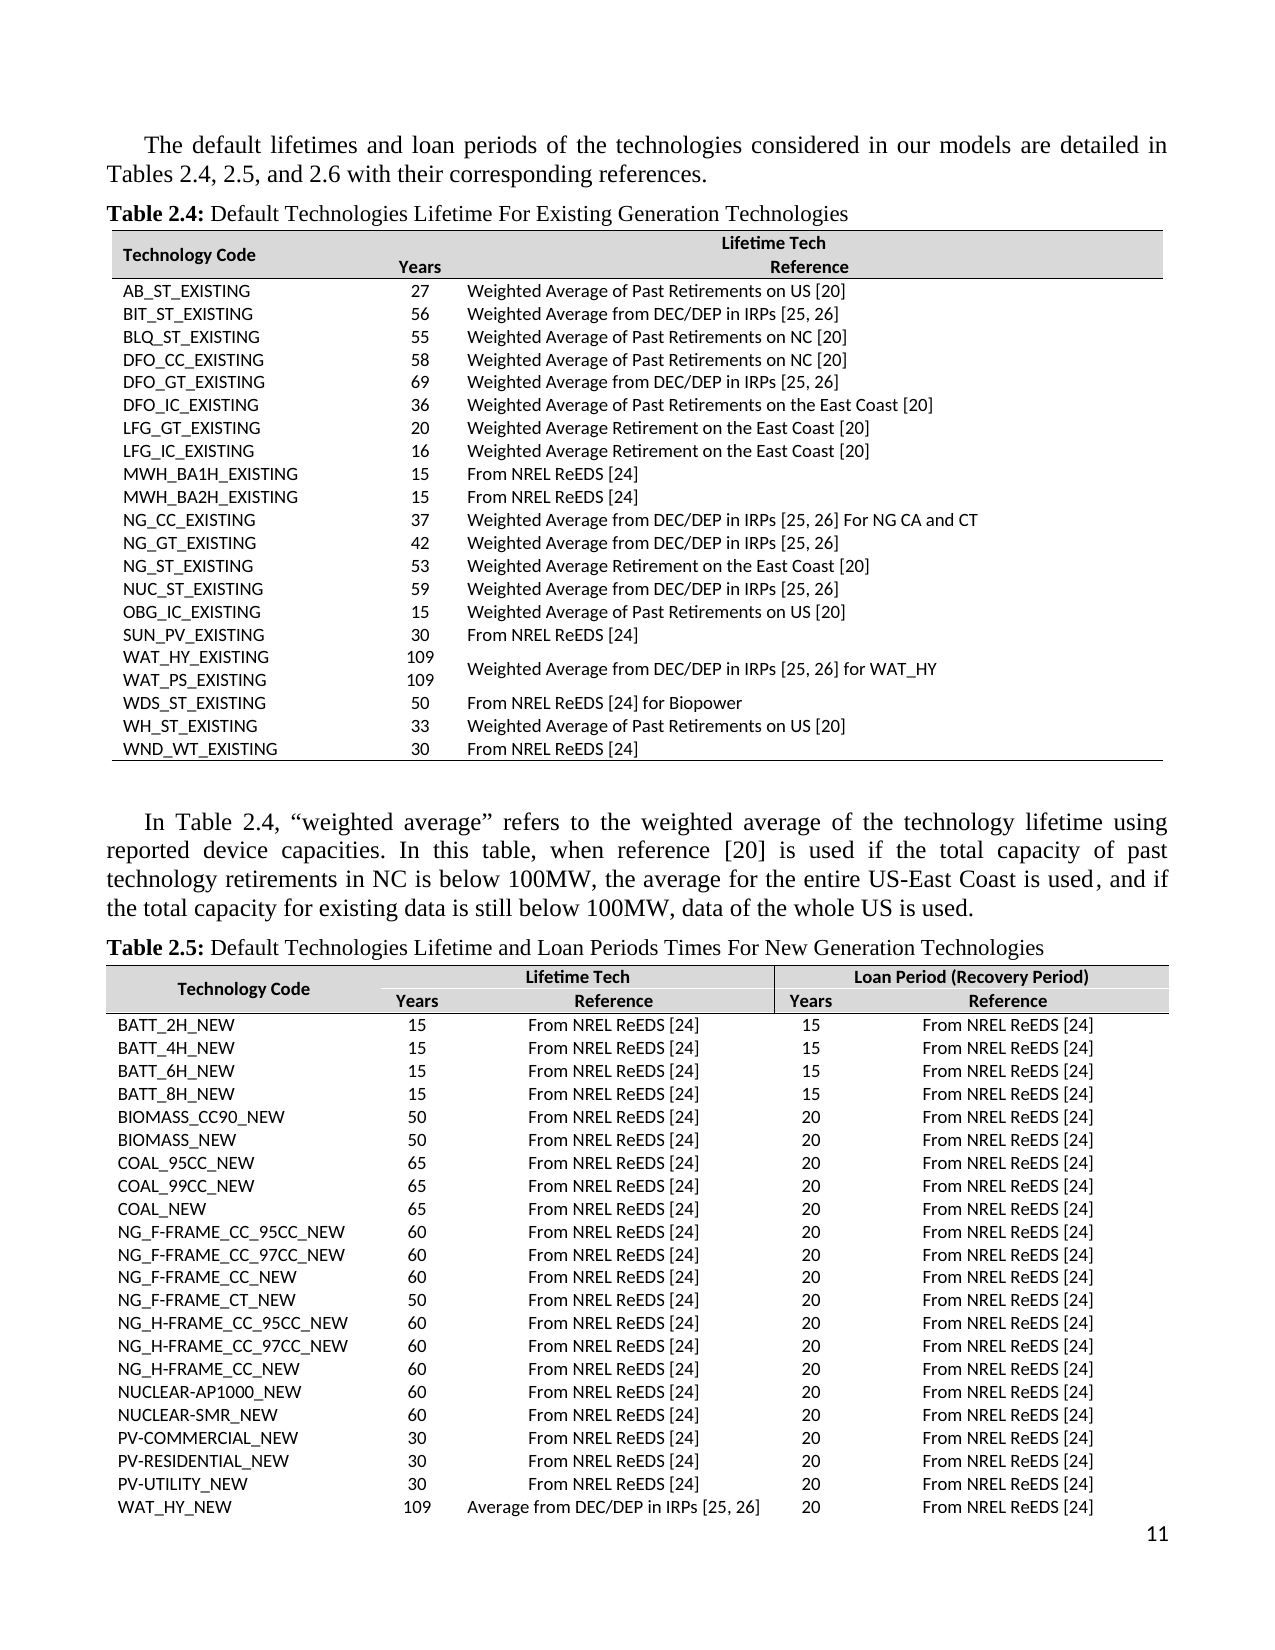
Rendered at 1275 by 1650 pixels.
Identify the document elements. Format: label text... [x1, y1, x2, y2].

table_cell SUN_PV_EXISTING [112, 623, 384, 646]
table_cell 20 [384, 417, 456, 439]
table_cell NG_GT_EXISTING [112, 531, 384, 554]
table_cell COAL_99CC_NEW [106, 1174, 381, 1197]
table_cell COAL_95CC_NEW [106, 1151, 381, 1174]
table_cell BATT_4H_NEW [106, 1036, 381, 1059]
table_cell 20 [775, 1472, 847, 1495]
table_cell Weighted Average Retirement on the East Coast [456, 417, 1163, 439]
table_cell 53 [384, 554, 456, 577]
table_cell Years [384, 254, 456, 278]
table_cell 69 [384, 371, 456, 394]
table_cell From NREL ReEDS [453, 1105, 774, 1128]
table_cell Reference [456, 254, 1163, 278]
table_cell From NREL ReEDS [847, 1082, 1169, 1105]
table_cell 30 [381, 1449, 453, 1472]
table_cell Weighted Average from DEC/DEP in IRPs [456, 302, 1163, 325]
table_cell AB_ST_EXISTING [112, 279, 384, 302]
table_cell From NREL ReEDS [847, 1449, 1169, 1472]
table_cell NG_CC_EXISTING [112, 508, 384, 531]
table_cell From NREL ReEDS [453, 1014, 774, 1036]
table_cell Weighted Average of Past Retirements on NC [456, 348, 1163, 371]
table_cell Weighted Average from DEC/DEP in IRPs [456, 371, 1163, 394]
table_header Lifetime Tech [384, 231, 1163, 254]
table_cell NUCLEAR-SMR_NEW [106, 1403, 381, 1426]
table_cell Years [381, 989, 453, 1012]
table_cell 33 [384, 715, 456, 737]
table_header Lifetime Tech [381, 966, 774, 988]
table_cell 15 [775, 1082, 847, 1105]
table_cell 15 [775, 1036, 847, 1059]
table_cell 20 [775, 1311, 847, 1334]
table_cell 15 [384, 600, 456, 623]
table_cell From NREL ReEDS [847, 1243, 1169, 1266]
table_cell 20 [775, 1289, 847, 1311]
text The default lifetimes and loan periods of the technologies considered in our models are detailed in Tables 2.4, 2.5, and 2.6 with their corresponding references. [106, 130, 1169, 187]
table_cell 60 [381, 1357, 453, 1380]
table_cell From NREL ReEDS [456, 623, 1163, 646]
table_cell Reference [847, 989, 1169, 1012]
text Table 2.5: Default Technologies Lifetime and Loan Periods Times For New Generation Technologies [106, 934, 1169, 961]
table_cell 30 [384, 623, 456, 646]
table_cell NG_F-FRAME_CC_NEW [106, 1266, 381, 1288]
table_cell 20 [775, 1266, 847, 1288]
table_cell From NREL ReEDS [453, 1174, 774, 1197]
table_cell From NREL ReEDS [453, 1128, 774, 1151]
table_cell DFO_GT_EXISTING [112, 371, 384, 394]
table_cell From NREL ReEDS [453, 1243, 774, 1266]
table_cell From NREL ReEDS [453, 1334, 774, 1357]
table_cell LFG_IC_EXISTING [112, 440, 384, 462]
table_cell Weighted Average from DEC/DEP in IRPs [456, 577, 1163, 600]
table_cell 109 [384, 646, 456, 669]
table_cell From NREL ReEDS [847, 1380, 1169, 1403]
table_cell From NREL ReEDS [847, 1266, 1169, 1288]
table_cell From NREL ReEDS for Biopower [456, 692, 1163, 714]
table_cell 15 [381, 1059, 453, 1082]
table_cell From NREL ReEDS [453, 1220, 774, 1243]
table_cell 15 [381, 1014, 453, 1036]
table_cell 20 [775, 1495, 847, 1518]
text In Table 2.4, “weighted average” refers to the weighted average of the technology lifetime using reported device capacities. In this table, when reference is used if the total capacity of past technology retirements in NC is below 100MW, the average for the entire US-East Coast is used, and if the total capacity for existing data is still below 100MW, data of the whole US is used. [106, 807, 1169, 922]
table_cell From NREL ReEDS [456, 485, 1163, 508]
table_cell From NREL ReEDS [453, 1403, 774, 1426]
table_cell WAT_HY_EXISTING [112, 646, 384, 669]
table_cell From NREL ReEDS [847, 1334, 1169, 1357]
table_cell From NREL ReEDS [847, 1495, 1169, 1518]
table_cell 20 [775, 1426, 847, 1449]
table_cell From NREL ReEDS [453, 1082, 774, 1105]
table_cell 60 [381, 1311, 453, 1334]
table_cell BIOMASS_NEW [106, 1128, 381, 1151]
table_cell 15 [384, 463, 456, 485]
table_cell From NREL ReEDS [847, 1197, 1169, 1220]
table_cell 20 [775, 1105, 847, 1128]
table_cell 20 [775, 1334, 847, 1357]
table_cell From NREL ReEDS [847, 1472, 1169, 1495]
table_cell Reference [453, 989, 774, 1012]
table_cell 20 [775, 1220, 847, 1243]
table_cell 109 [381, 1495, 453, 1518]
table_cell 20 [775, 1380, 847, 1403]
table_cell 20 [775, 1449, 847, 1472]
table_cell NG_H-FRAME_CC_95CC_NEW [106, 1311, 381, 1334]
table_cell WAT_PS_EXISTING [112, 669, 384, 692]
table_cell 30 [384, 738, 456, 760]
table_cell From NREL ReEDS [847, 1426, 1169, 1449]
table_cell From NREL ReEDS [456, 738, 1163, 760]
table_cell From NREL ReEDS [453, 1059, 774, 1082]
table_cell 15 [381, 1036, 453, 1059]
table_cell NG_H-FRAME_CC_97CC_NEW [106, 1334, 381, 1357]
table_cell OBG_IC_EXISTING [112, 600, 384, 623]
table_cell Weighted Average of Past Retirements on US [456, 279, 1163, 302]
table_cell 50 [381, 1128, 453, 1151]
table_cell From NREL ReEDS [453, 1311, 774, 1334]
table_cell 20 [775, 1403, 847, 1426]
table_cell PV-UTILITY_NEW [106, 1472, 381, 1495]
table_cell BIOMASS_CC90_NEW [106, 1105, 381, 1128]
table_cell Weighted Average of Past Retirements on US [456, 715, 1163, 737]
table_cell NUCLEAR-AP1000_NEW [106, 1380, 381, 1403]
table_cell From NREL ReEDS [453, 1380, 774, 1403]
table_cell From NREL ReEDS [847, 1289, 1169, 1311]
table_cell 65 [381, 1174, 453, 1197]
table_cell From NREL ReEDS [847, 1128, 1169, 1151]
table_cell From NREL ReEDS [453, 1289, 774, 1311]
table_cell Weighted Average of Past Retirements on US [456, 600, 1163, 623]
table_cell NUC_ST_EXISTING [112, 577, 384, 600]
table_cell 27 [384, 279, 456, 302]
table_cell BATT_6H_NEW [106, 1059, 381, 1082]
table_cell NG_F-FRAME_CC_97CC_NEW [106, 1243, 381, 1266]
table_cell Weighted Average from DEC/DEP in IRPs For NG CA and CT [456, 508, 1163, 531]
table_cell 60 [381, 1403, 453, 1426]
table_cell 30 [381, 1426, 453, 1449]
table_cell Weighted Average from DEC/DEP in IRPs [456, 531, 1163, 554]
table_cell 37 [384, 508, 456, 531]
table_cell From NREL ReEDS [453, 1266, 774, 1288]
table_cell From NREL ReEDS [847, 1311, 1169, 1334]
table_cell DFO_IC_EXISTING [112, 394, 384, 417]
table_cell 20 [775, 1197, 847, 1220]
table_cell PV-RESIDENTIAL_NEW [106, 1449, 381, 1472]
table_cell From NREL ReEDS [453, 1472, 774, 1495]
table_cell WDS_ST_EXISTING [112, 692, 384, 714]
table_cell WND_WT_EXISTING [112, 738, 384, 760]
table_cell MWH_BA2H_EXISTING [112, 485, 384, 508]
table_cell 56 [384, 302, 456, 325]
table_cell From NREL ReEDS [847, 1105, 1169, 1128]
table_cell 60 [381, 1266, 453, 1288]
table_cell From NREL ReEDS [847, 1403, 1169, 1426]
table_cell 30 [381, 1472, 453, 1495]
table_cell From NREL ReEDS [453, 1357, 774, 1380]
table_cell LFG_GT_EXISTING [112, 417, 384, 439]
text Table 2.4: Default Technologies Lifetime For Existing Generation Technologies [106, 200, 1169, 226]
table_cell NG_F-FRAME_CT_NEW [106, 1289, 381, 1311]
table_cell Weighted Average from DEC/DEP in IRPs for WAT_HY [456, 646, 1163, 692]
table_cell 50 [384, 692, 456, 714]
table_cell COAL_NEW [106, 1197, 381, 1220]
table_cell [453, 1495, 774, 1518]
table_cell BLQ_ST_EXISTING [112, 325, 384, 348]
table_cell From NREL ReEDS [847, 1059, 1169, 1082]
table_cell NG_H-FRAME_CC_NEW [106, 1357, 381, 1380]
table_cell 50 [381, 1105, 453, 1128]
table_cell 65 [381, 1151, 453, 1174]
table_cell Weighted Average Retirement on the East Coast [456, 440, 1163, 462]
table_cell BIT_ST_EXISTING [112, 302, 384, 325]
table_cell From NREL ReEDS [456, 463, 1163, 485]
table_cell From NREL ReEDS [847, 1357, 1169, 1380]
table_cell 15 [381, 1082, 453, 1105]
table_cell PV-COMMERCIAL_NEW [106, 1426, 381, 1449]
table_cell From NREL ReEDS [453, 1036, 774, 1059]
table_header Loan Period (Recovery Period) [775, 966, 1169, 988]
table_cell 60 [381, 1334, 453, 1357]
table_cell 15 [775, 1059, 847, 1082]
table_cell 20 [775, 1174, 847, 1197]
table_cell BATT_8H_NEW [106, 1082, 381, 1105]
table_cell From NREL ReEDS [453, 1426, 774, 1449]
table_cell 60 [381, 1243, 453, 1266]
table_cell From NREL ReEDS [847, 1220, 1169, 1243]
table_cell WAT_HY_NEW [106, 1495, 381, 1518]
table_cell From NREL ReEDS [847, 1014, 1169, 1036]
table_header Technology Code [112, 231, 384, 278]
table_cell 20 [775, 1357, 847, 1380]
table_cell 109 [384, 669, 456, 692]
table_cell WH_ST_EXISTING [112, 715, 384, 737]
table_cell NG_ST_EXISTING [112, 554, 384, 577]
table_cell BATT_2H_NEW [106, 1014, 381, 1036]
table_cell 36 [384, 394, 456, 417]
table_cell Years [775, 989, 847, 1012]
table_cell 58 [384, 348, 456, 371]
table_cell 60 [381, 1380, 453, 1403]
table_cell From NREL ReEDS [847, 1174, 1169, 1197]
table_cell 20 [775, 1128, 847, 1151]
table_cell Weighted Average of Past Retirements on NC [456, 325, 1163, 348]
table_cell From NREL ReEDS [847, 1036, 1169, 1059]
table_cell 65 [381, 1197, 453, 1220]
table_cell 50 [381, 1289, 453, 1311]
table_cell 16 [384, 440, 456, 462]
table_cell MWH_BA1H_EXISTING [112, 463, 384, 485]
table_cell From NREL ReEDS [847, 1151, 1169, 1174]
table_cell 20 [775, 1151, 847, 1174]
table_cell 15 [775, 1014, 847, 1036]
table_cell DFO_CC_EXISTING [112, 348, 384, 371]
table_cell 60 [381, 1220, 453, 1243]
table_header Technology Code [106, 966, 381, 1012]
table_cell 15 [384, 485, 456, 508]
table_cell 59 [384, 577, 456, 600]
table_cell From NREL ReEDS [453, 1449, 774, 1472]
table_cell Weighted Average of Past Retirements on the East Coast [456, 394, 1163, 417]
table_cell NG_F-FRAME_CC_95CC_NEW [106, 1220, 381, 1243]
table_cell 55 [384, 325, 456, 348]
table_cell 42 [384, 531, 456, 554]
table_cell From NREL ReEDS [453, 1151, 774, 1174]
table_cell 20 [775, 1243, 847, 1266]
table_cell Weighted Average Retirement on the East Coast [456, 554, 1163, 577]
table_cell From NREL ReEDS [453, 1197, 774, 1220]
